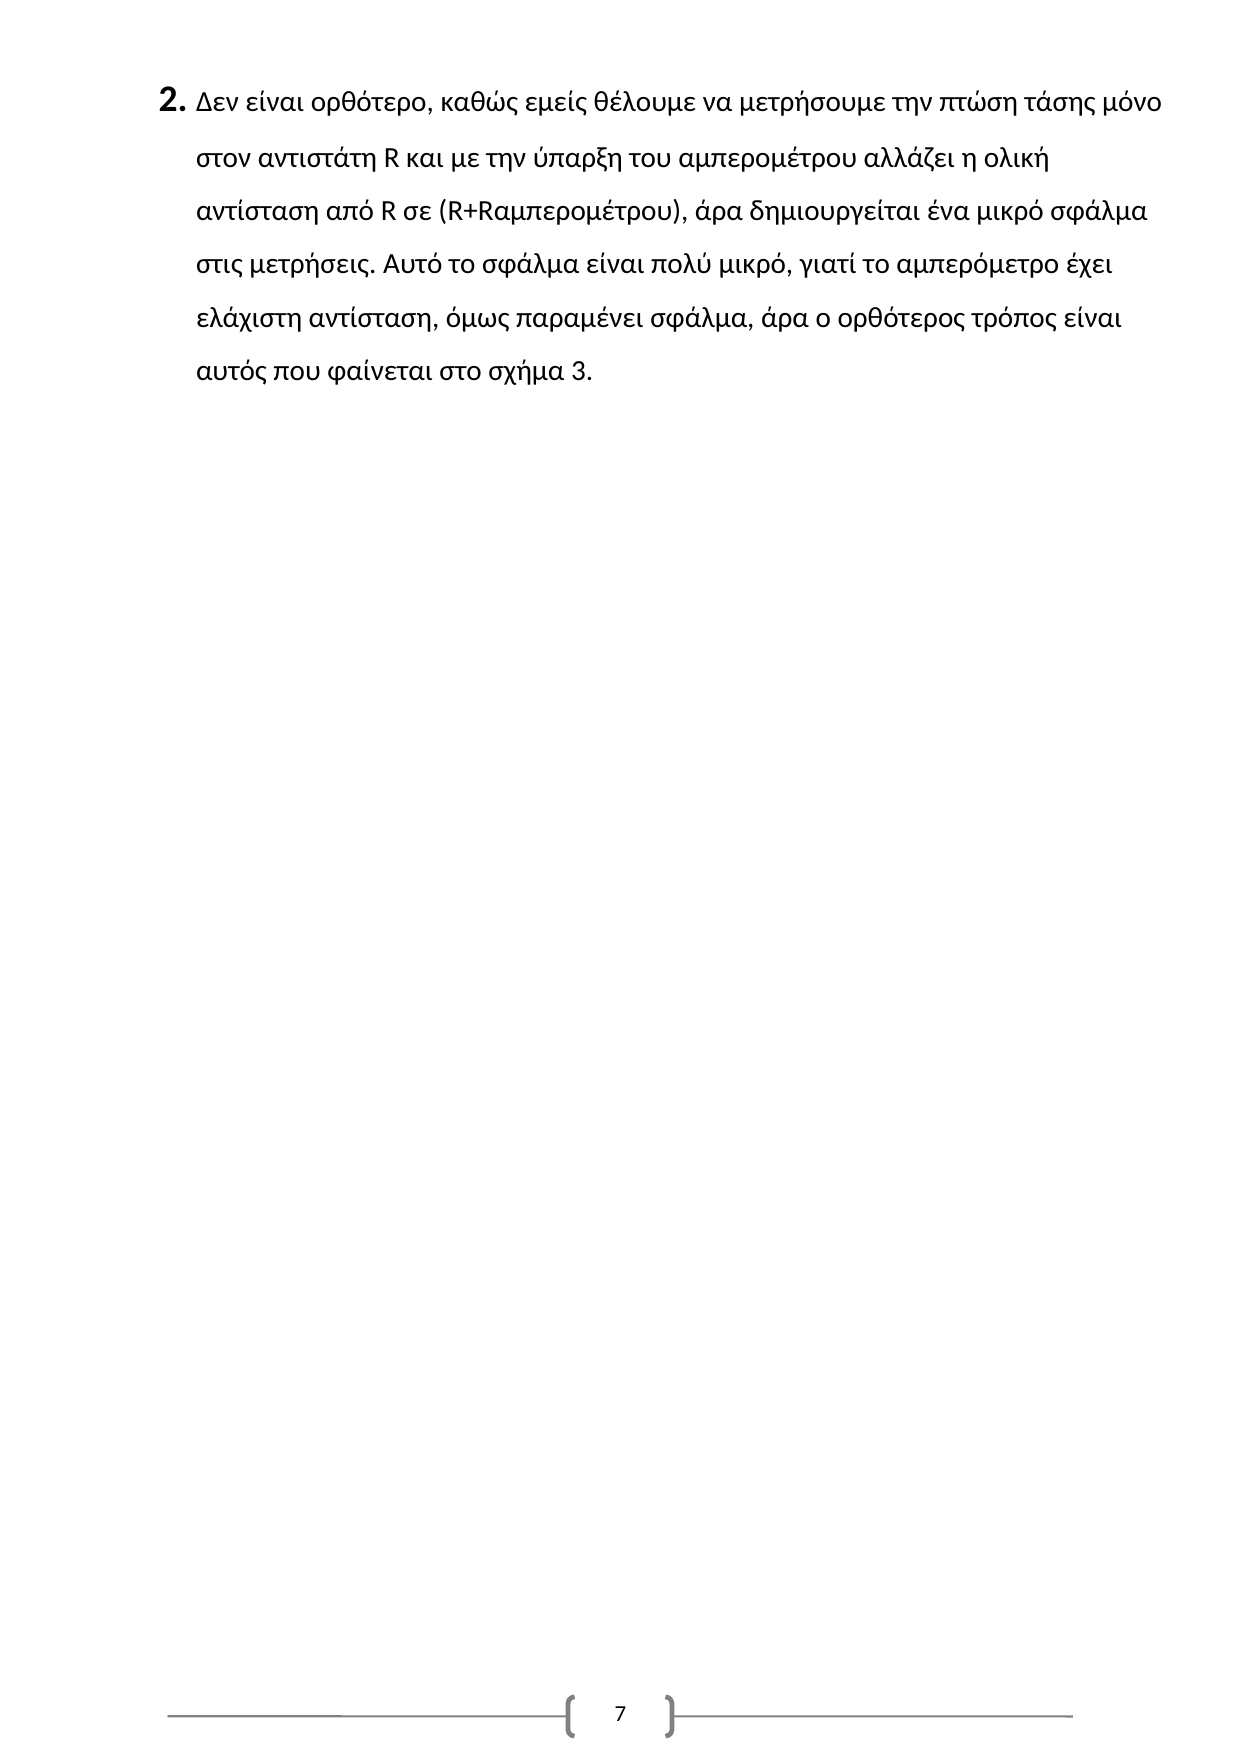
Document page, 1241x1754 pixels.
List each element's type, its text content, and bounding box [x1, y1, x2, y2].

list Δεν είναι ορθότερο, καθώς εμείς θέλουμε να μετρήσουμε την πτώση τάσης μόνο στον αντιστάτη R και με την ύπαρξη του αμπερομέτρου αλλάζει η ολική αντίσταση από R σε (R+Rαμπερομέτρου), άρα δημιουργείται ένα μικρό σφάλμα στις μετρήσεις. Αυτό το σφάλμα είναι πολύ μικρό, γιατί το αμπερόμετρο έχει ελάχιστη αντίσταση, όμως παραμένει σφάλμα, άρα ο ορθότερος τρόπος είναι αυτός που φαίνεται στο σχήμα 3. [158, 75, 1165, 388]
